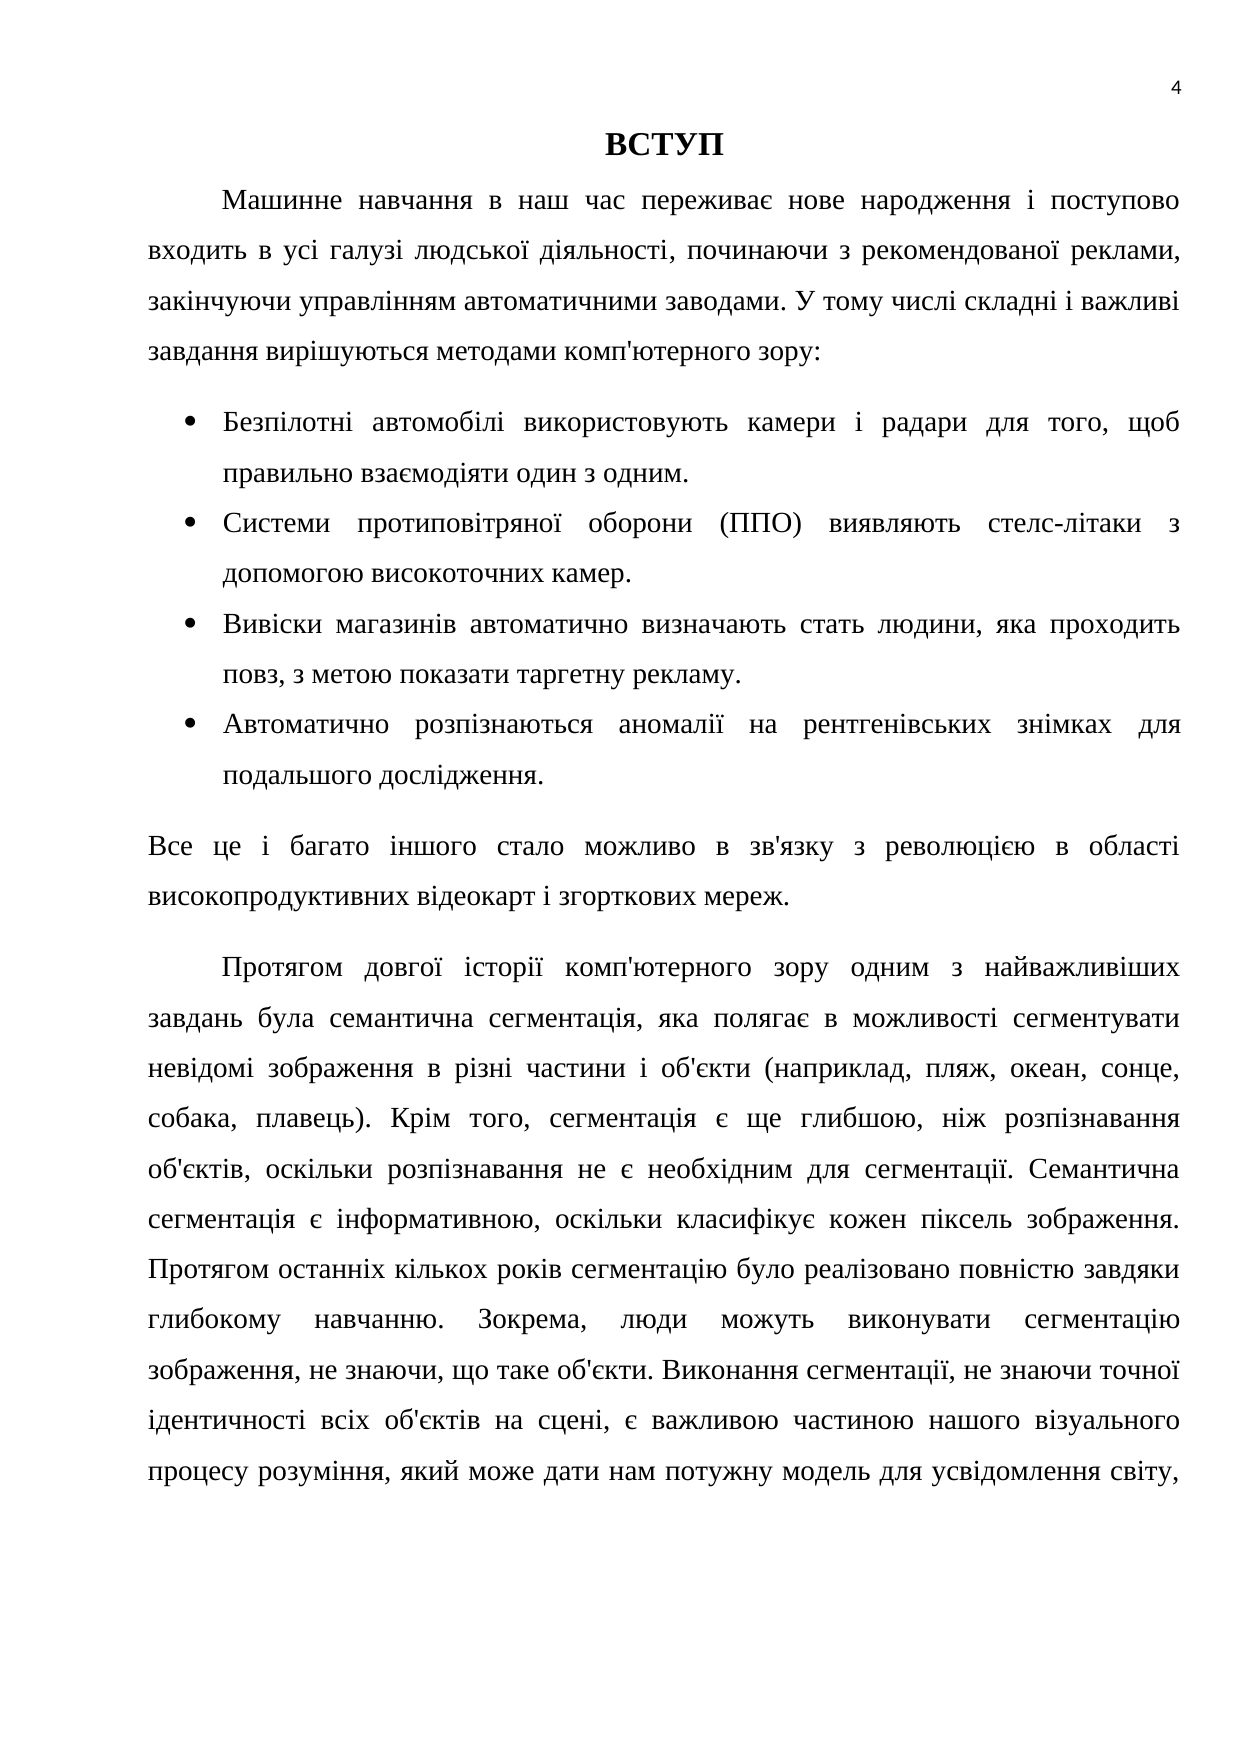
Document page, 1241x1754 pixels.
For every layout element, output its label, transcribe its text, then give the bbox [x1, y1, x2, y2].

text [148, 949, 1181, 1486]
list Вивіски магазинів автоматично визначають стать людини, яка проходить повз, з метою показати таргетну рекламу. [185, 606, 1181, 690]
list Безпілотні автомобілі використовують камери і радари для того, щоб правильно взаємодіяти один з одним. [185, 404, 1181, 488]
text Машинне навчання в наш час переживає нове народження і поступово входить в усі галузі людської діяльності, починаючи з рекомендованої реклами, закінчуючи управлінням автоматичними заводами. У тому числі складні і важливі завдання вирішуються методами комп'ютерного зору: [148, 182, 1181, 367]
list Автоматично розпізнаються аномалії на рентгенівських знімках для подальшого дослідження. [185, 706, 1181, 790]
list Системи протиповітряної оборони (ППО) виявляють стелс-літаки з допомогою високоточних камер. [185, 505, 1181, 589]
subtitle ВСТУП [148, 125, 1181, 163]
text Все це і багато іншого стало можливо в зв'язку з революцією в області високопродуктивних відеокарт і згорткових мереж. [148, 828, 1181, 912]
